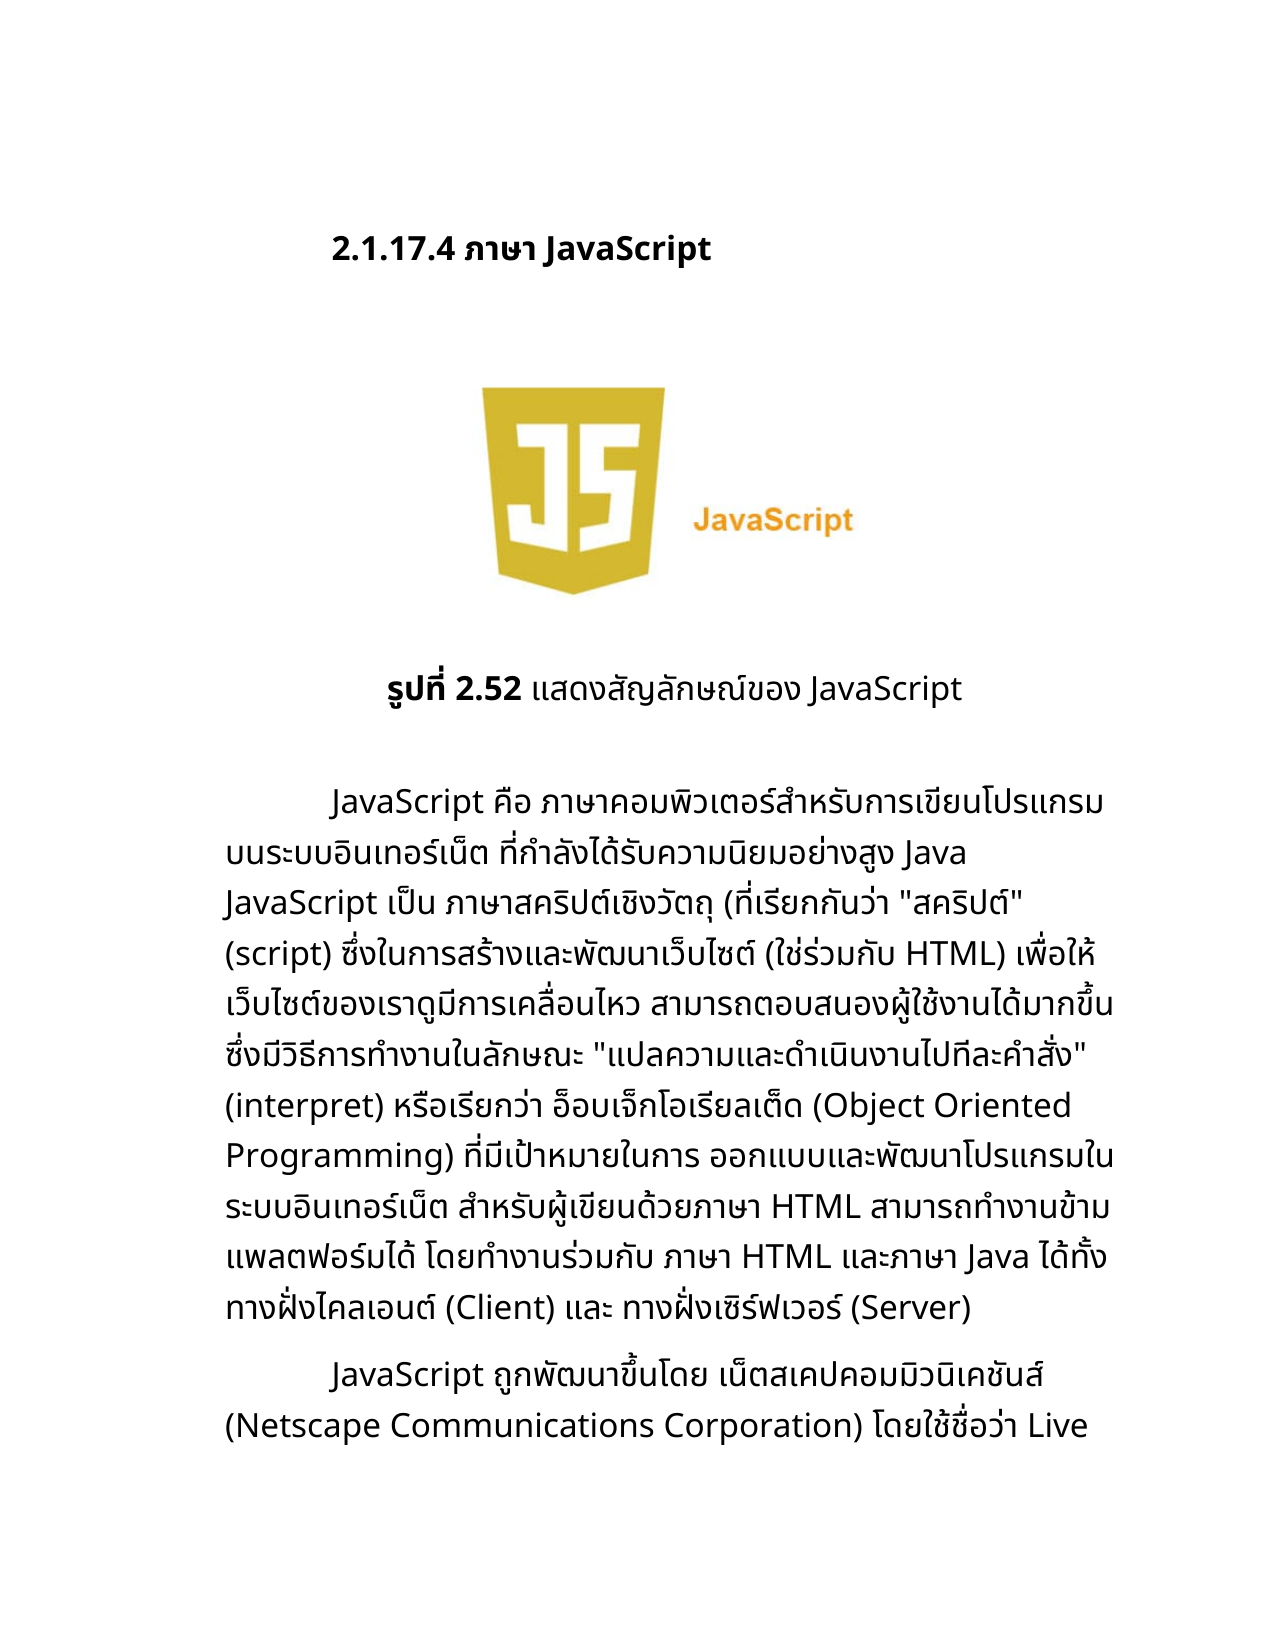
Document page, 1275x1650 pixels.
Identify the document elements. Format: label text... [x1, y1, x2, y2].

text 2.1.17.4 ภาษา JavaScript [225, 225, 1125, 276]
picture [438, 354, 911, 620]
text JavaScript คือ ภาษาคอมพิวเตอร์สำหรับการเขียนโปรแกรมบนระบบอินเทอร์เน็ต ที่กำลังได้รับความนิยมอย่างสูง Java JavaScript เป็น ภาษาสคริปต์เชิงวัตถุ (ที่เรียกกันว่า "สคริปต์" (script) ซึ่งในการสร้างและพัฒนาเว็บไซต์ (ใช่ร่วมกับ HTML) เพื่อให้เว็บไซต์ของเราดูมีการเคลื่อนไหว สามารถตอบสนองผู้ใช้งานได้มากขึ้น ซึ่งมีวิธีการทำงานในลักษณะ "แปลความและดำเนินงานไปทีละคำสั่ง" (interpret) หรือเรียกว่า อ็อบเจ็กโอเรียลเต็ด (Object Oriented Programming) ที่มีเป้าหมายในการ ออกแบบและพัฒนาโปรแกรมในระบบอินเทอร์เน็ต สำหรับผู้เขียนด้วยภาษา HTML สามารถทำงานข้ามแพลตฟอร์มได้ โดยทำงานร่วมกับ ภาษา HTML และภาษา Java ได้ทั้งทางฝั่งไคลเอนต์ (Client) และ ทางฝั่งเซิร์ฟเวอร์ (Server) [225, 778, 1125, 1334]
table_header รูปที่ 2.52 แสดงสัญลักษณ์ของ JavaScript [225, 354, 1124, 716]
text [225, 1351, 1125, 1452]
